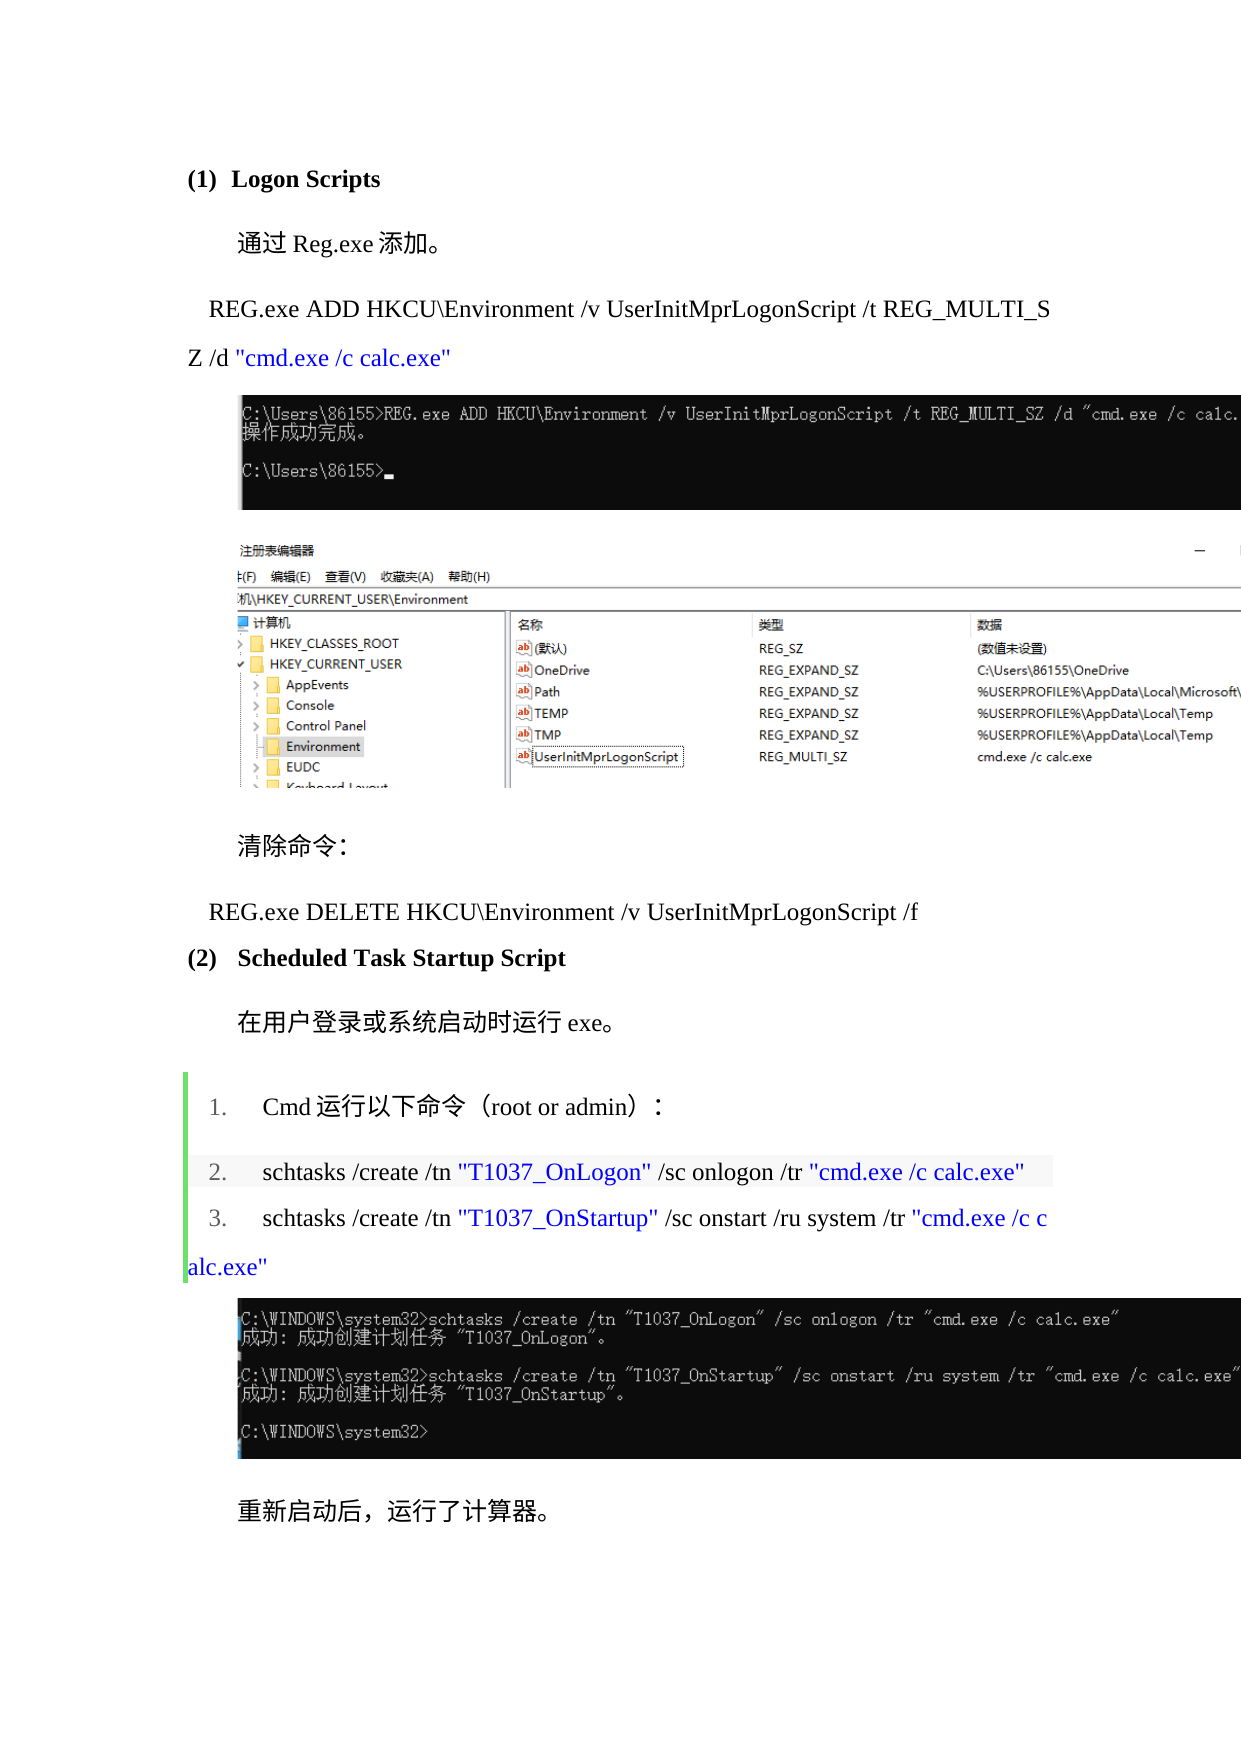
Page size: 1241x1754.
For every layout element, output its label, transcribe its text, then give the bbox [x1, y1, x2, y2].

subtitle Logon Scripts [187, 162, 1053, 194]
list schtasks /create /tn "T1037_OnStartup" /sc onstart /ru system /tr "cmd.exe /c calc.exe" [188, 1202, 1053, 1283]
list schtasks /create /tn "T1037_OnLogon" /sc onlogon /tr "cmd.exe /c calc.exe" [188, 1155, 1053, 1187]
text 通过Reg.exe添加。 [187, 209, 1053, 274]
text REG.exe ADD HKCU\Environment /v UserInitMprLogonScript /t REG_MULTI_SZ /d "cmd.exe /c calc.exe" [187, 292, 1053, 373]
picture [237, 1298, 1241, 1459]
text 重新启动后，运行了计算器。 [187, 1477, 1053, 1542]
list Cmd运行以下命令（root or admin）： [188, 1072, 1053, 1137]
picture [237, 541, 1241, 788]
text REG.exe DELETE HKCU\Environment /v UserInitMprLogonScript /f [187, 895, 1053, 927]
subtitle Scheduled Task Startup Script [187, 942, 1053, 974]
text 在用户登录或系统启动时运行exe。 [187, 988, 1053, 1053]
picture [237, 395, 1241, 510]
text 清除命令： [187, 812, 1053, 877]
